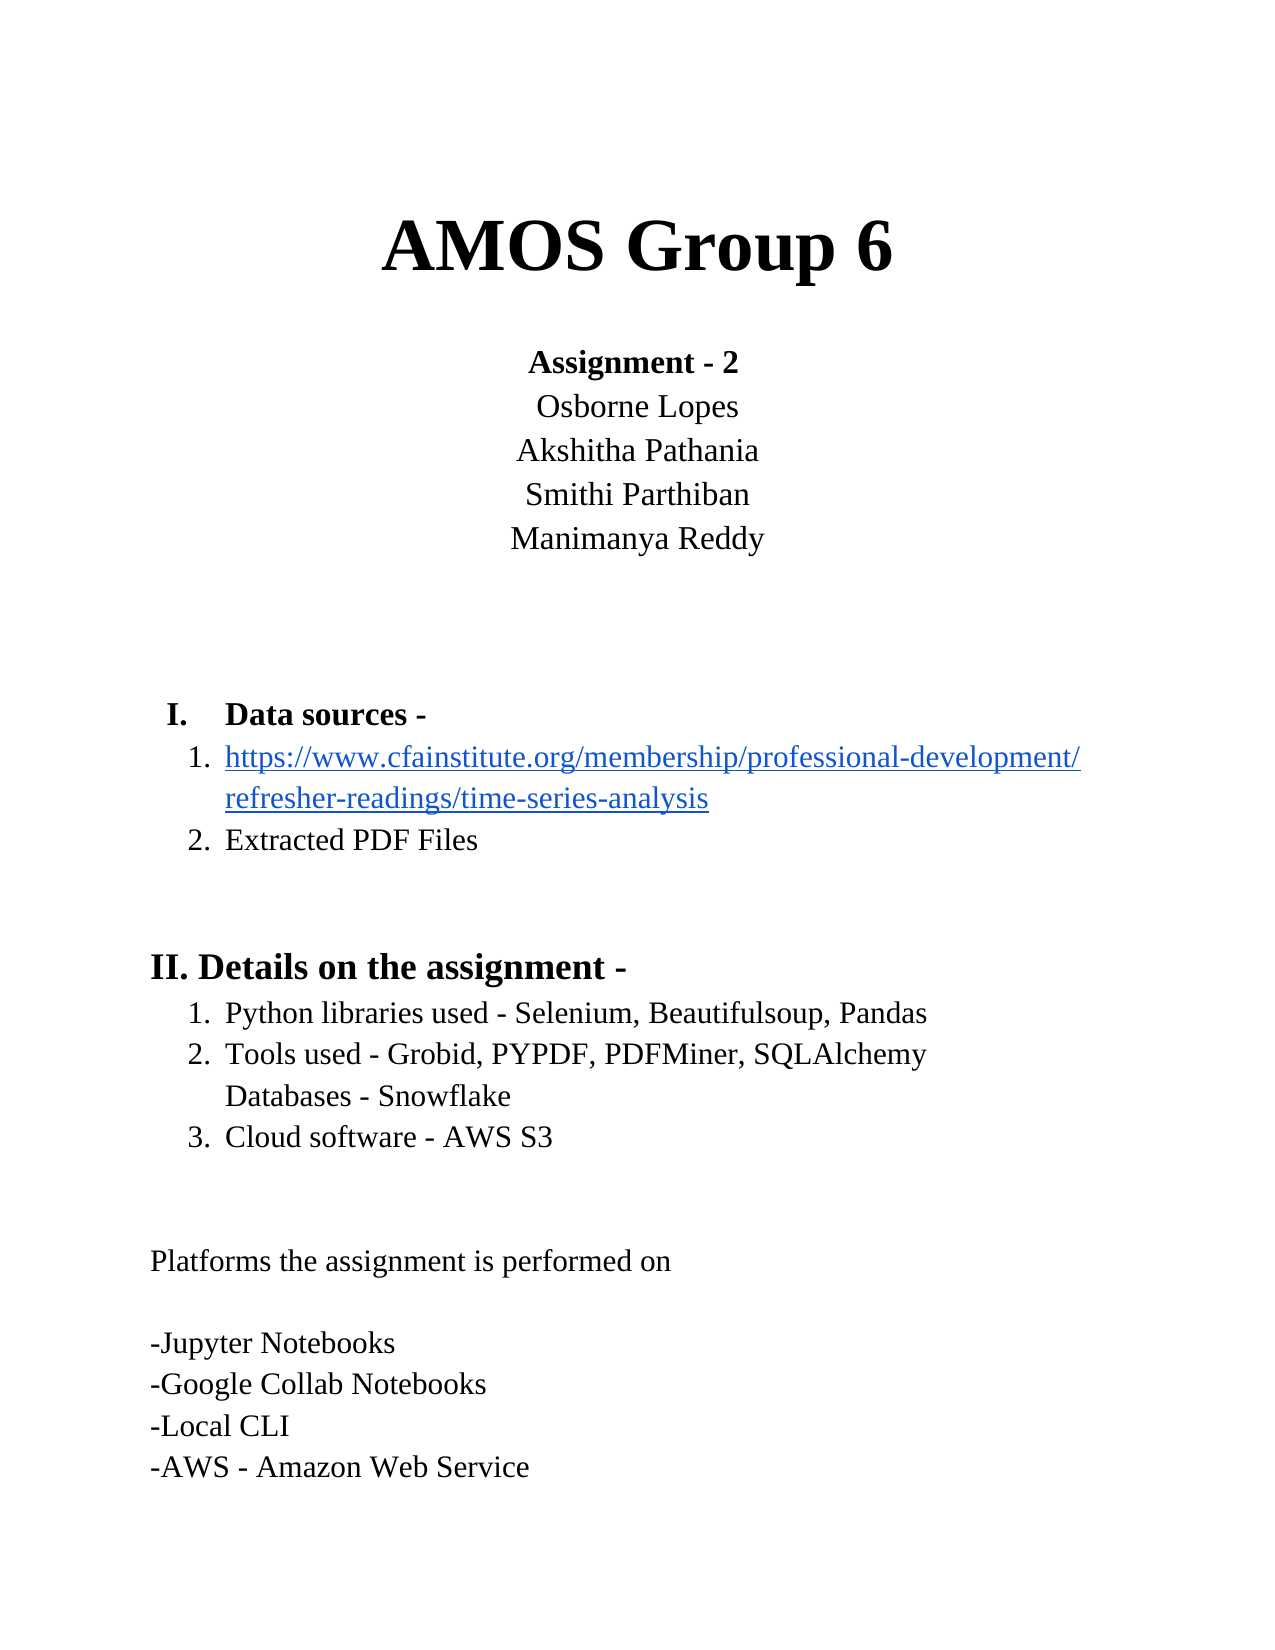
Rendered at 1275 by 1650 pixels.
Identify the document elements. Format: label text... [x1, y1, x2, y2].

text II. Details on the assignment - [150, 945, 1125, 988]
text Platforms the assignment is performed on [150, 1242, 1125, 1278]
list Data sources - [187, 694, 1125, 733]
list Extracted PDF Files [187, 821, 1125, 857]
title AMOS Group 6 [150, 200, 1125, 286]
list Python libraries used - Selenium, Beautifulsoup, Pandas [187, 994, 1125, 1030]
list https://www.cfainstitute.org/membership/professional-development/refresher-readings/time-series-analysis [187, 738, 1125, 816]
text -Local CLI [150, 1407, 1125, 1443]
list Tools used - Grobid, PYPDF, PDFMiner, SQLAlchemy Databases - Snowflake [187, 1036, 1125, 1113]
text -Jupyter Notebooks [150, 1324, 1125, 1360]
list Cloud software - AWS S3 [187, 1118, 1125, 1154]
text -AWS - Amazon Web Service [150, 1448, 1125, 1484]
text -Google Collab Notebooks [150, 1366, 1125, 1401]
text Assignment - 2 Osborne Lopes Akshitha Pathania Smithi Parthiban Manimanya Reddy [150, 342, 1125, 556]
